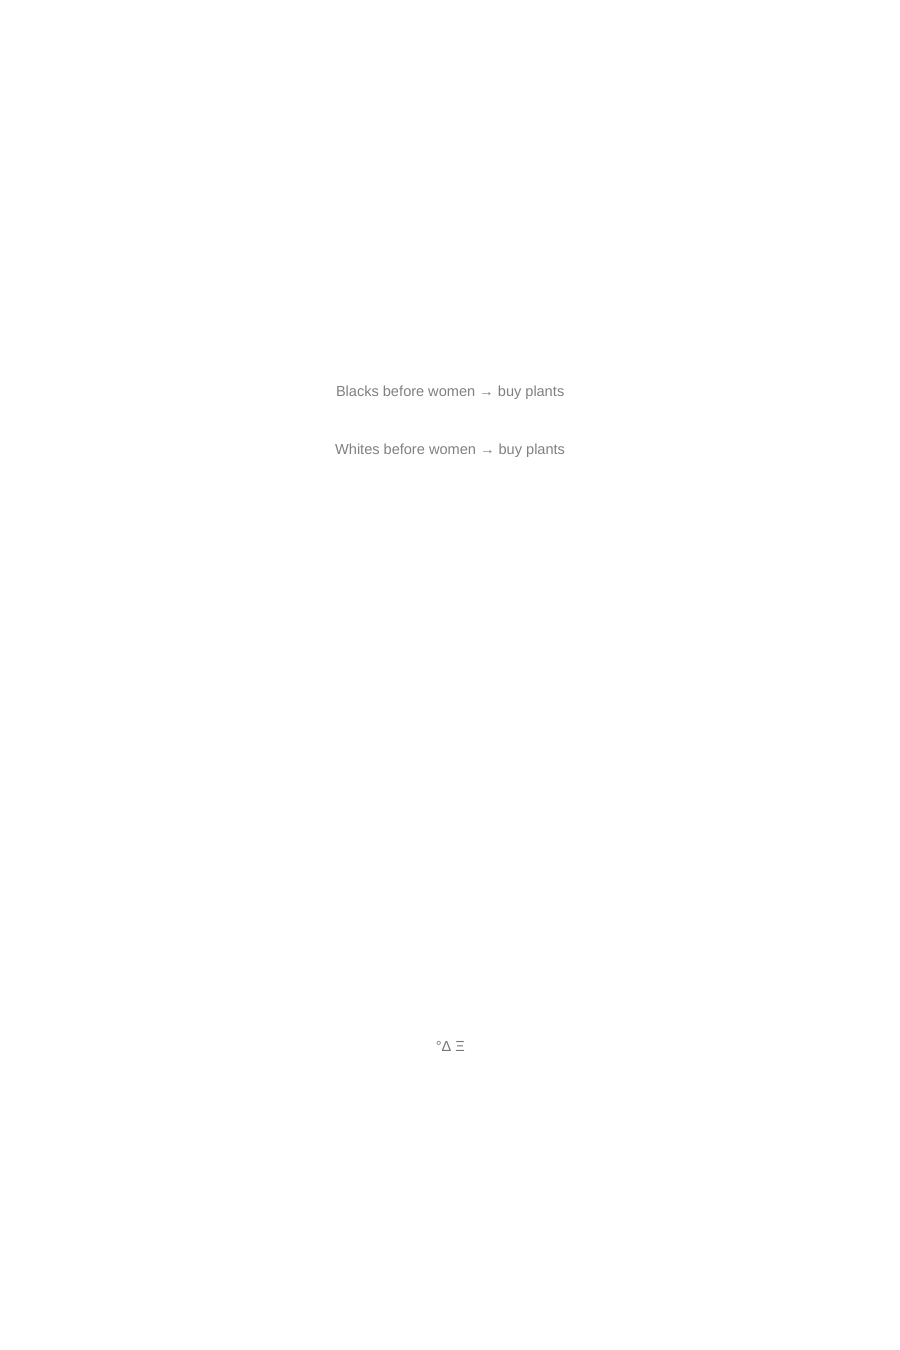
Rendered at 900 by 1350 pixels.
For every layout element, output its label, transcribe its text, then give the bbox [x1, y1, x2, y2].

text Blacks before women → buy plants [75, 383, 825, 399]
text °Δ Ξ [75, 1038, 825, 1054]
text Whites before women → buy plants [75, 441, 825, 458]
